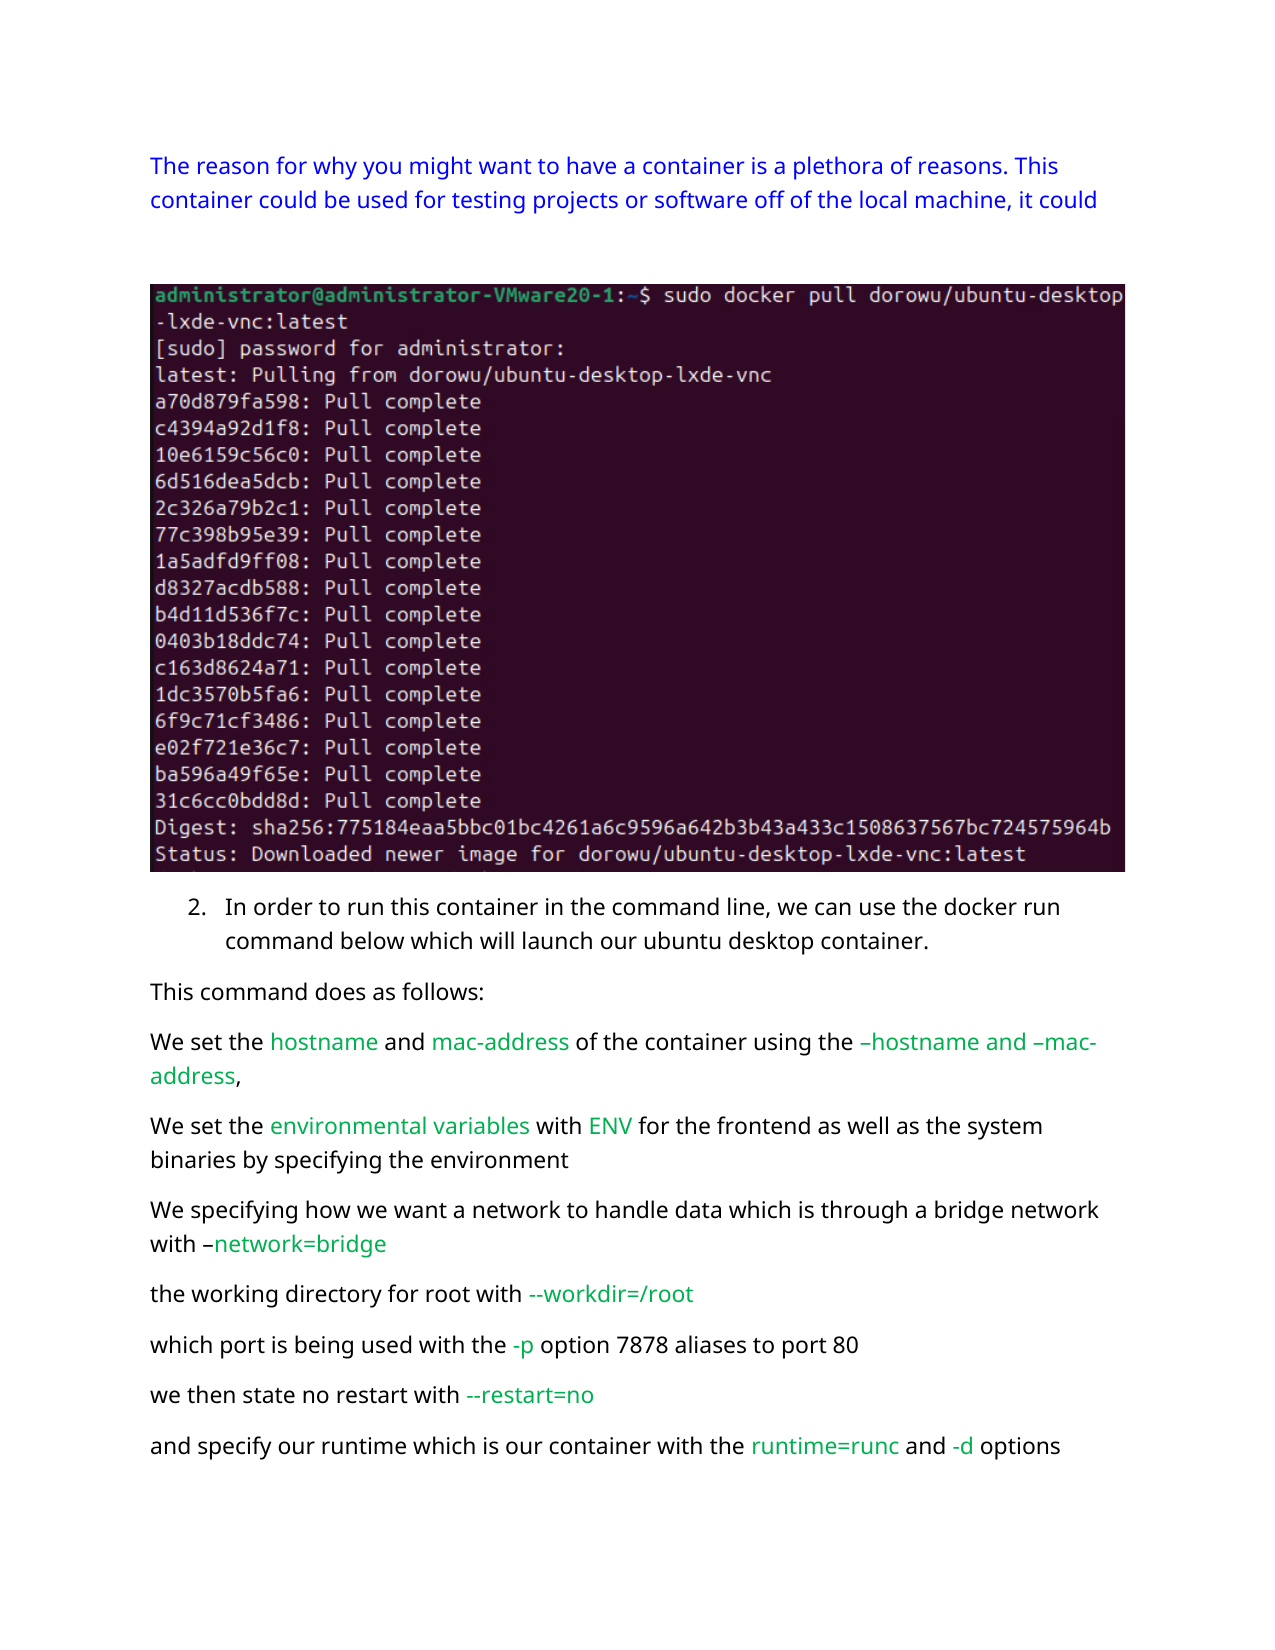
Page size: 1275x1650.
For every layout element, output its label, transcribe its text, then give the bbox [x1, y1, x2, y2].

text We set the environmental variables with ENV for the frontend as well as the system binaries by specifying the environment [150, 1110, 1125, 1175]
text We specifying how we want a network to handle data which is through a bridge network with –network=bridge [150, 1194, 1125, 1259]
picture [150, 284, 1125, 872]
text This command does as follows: [150, 975, 1125, 1007]
text we then state no restart with --restart=no [150, 1379, 1125, 1410]
text which port is being used with the -p option 7878 aliases to port 80 [150, 1329, 1125, 1360]
text We set the hostname and mac-address of the container using the –hostname and –mac-address, [150, 1026, 1125, 1091]
text and specify our runtime which is our container with the runtime=runc and -d options [150, 1429, 1125, 1461]
text the working directory for root with --workdir=/root [150, 1278, 1125, 1309]
list In order to run this container in the command line, we can use the docker run command below which will launch our ubuntu desktop container. [187, 891, 1125, 956]
text The reason for why you might want to have a container is a plethora of reasons. This container could be used for testing projects or software off of the local machine, it could [150, 150, 1125, 215]
